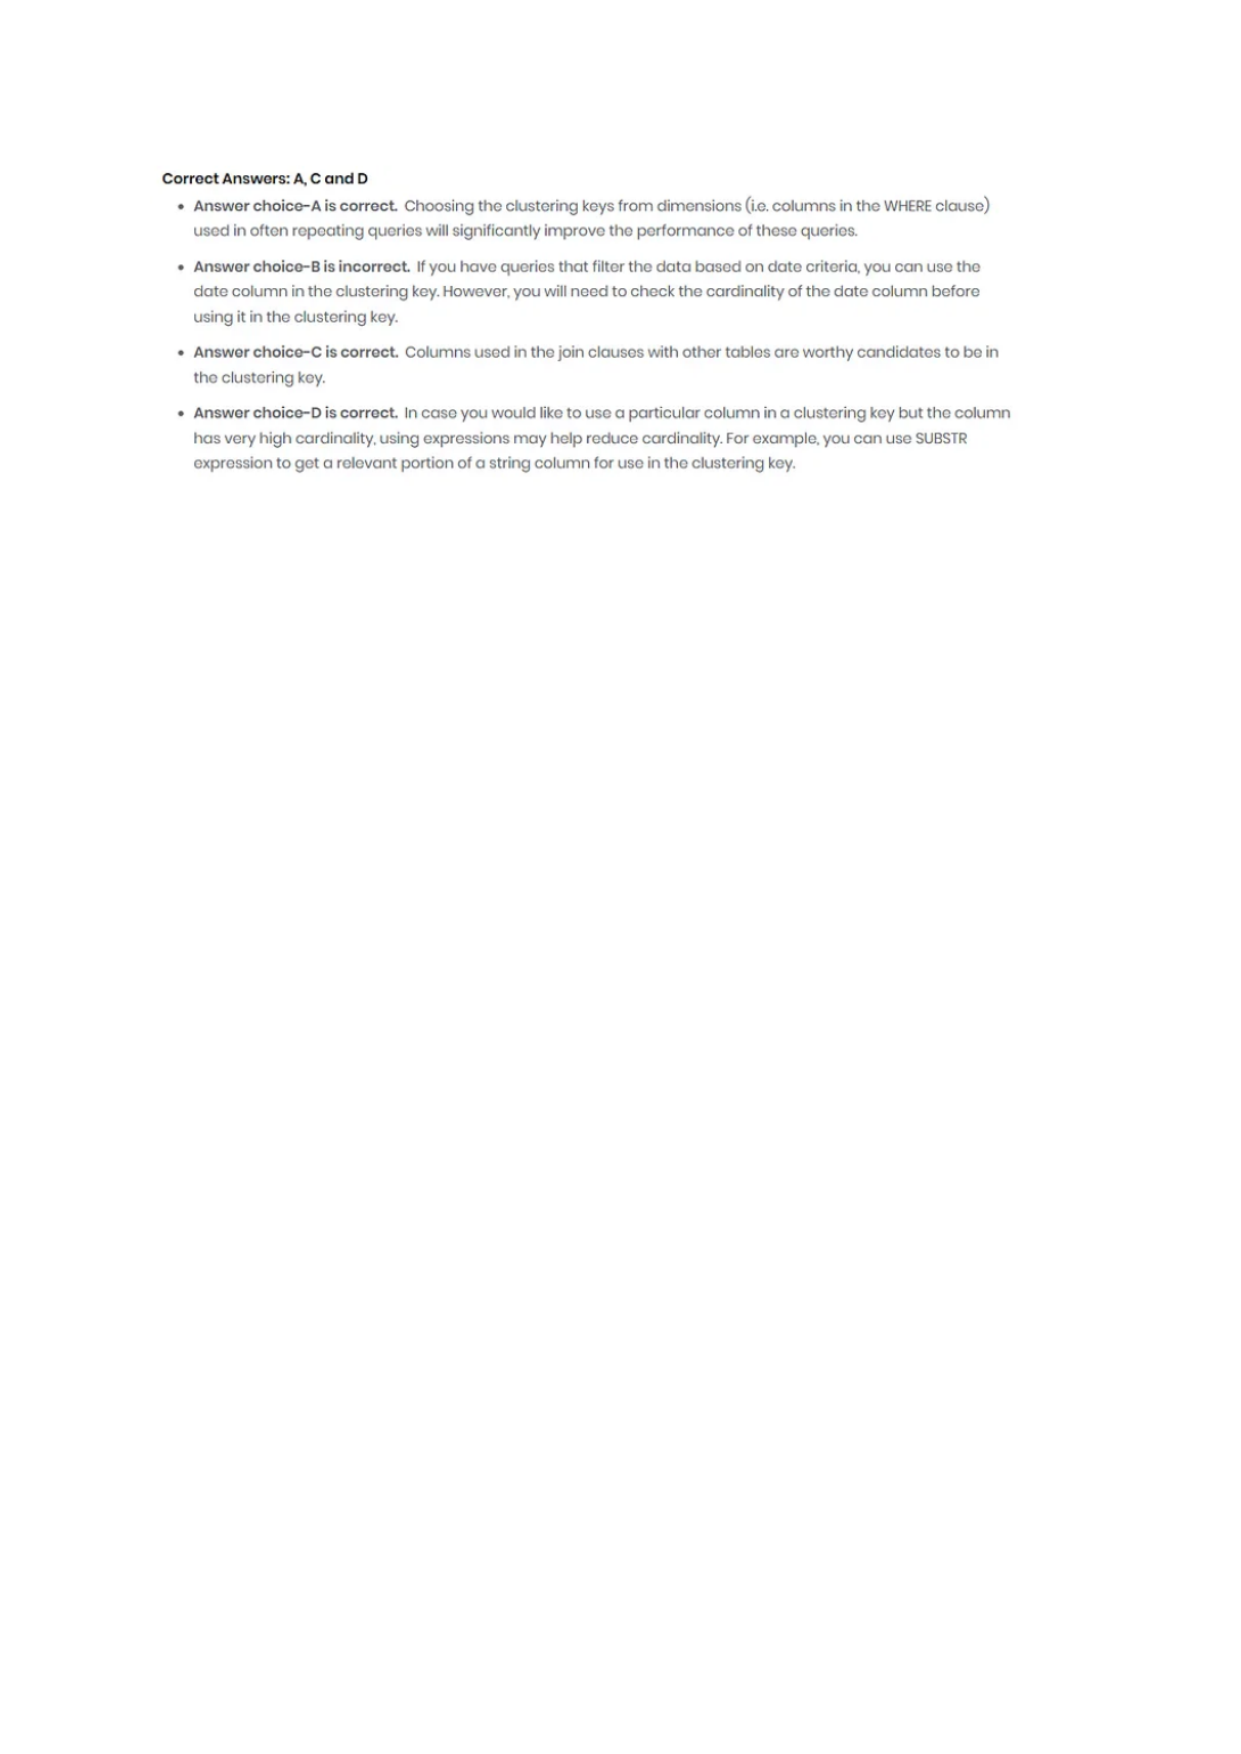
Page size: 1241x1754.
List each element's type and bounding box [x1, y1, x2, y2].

picture [150, 150, 1091, 496]
